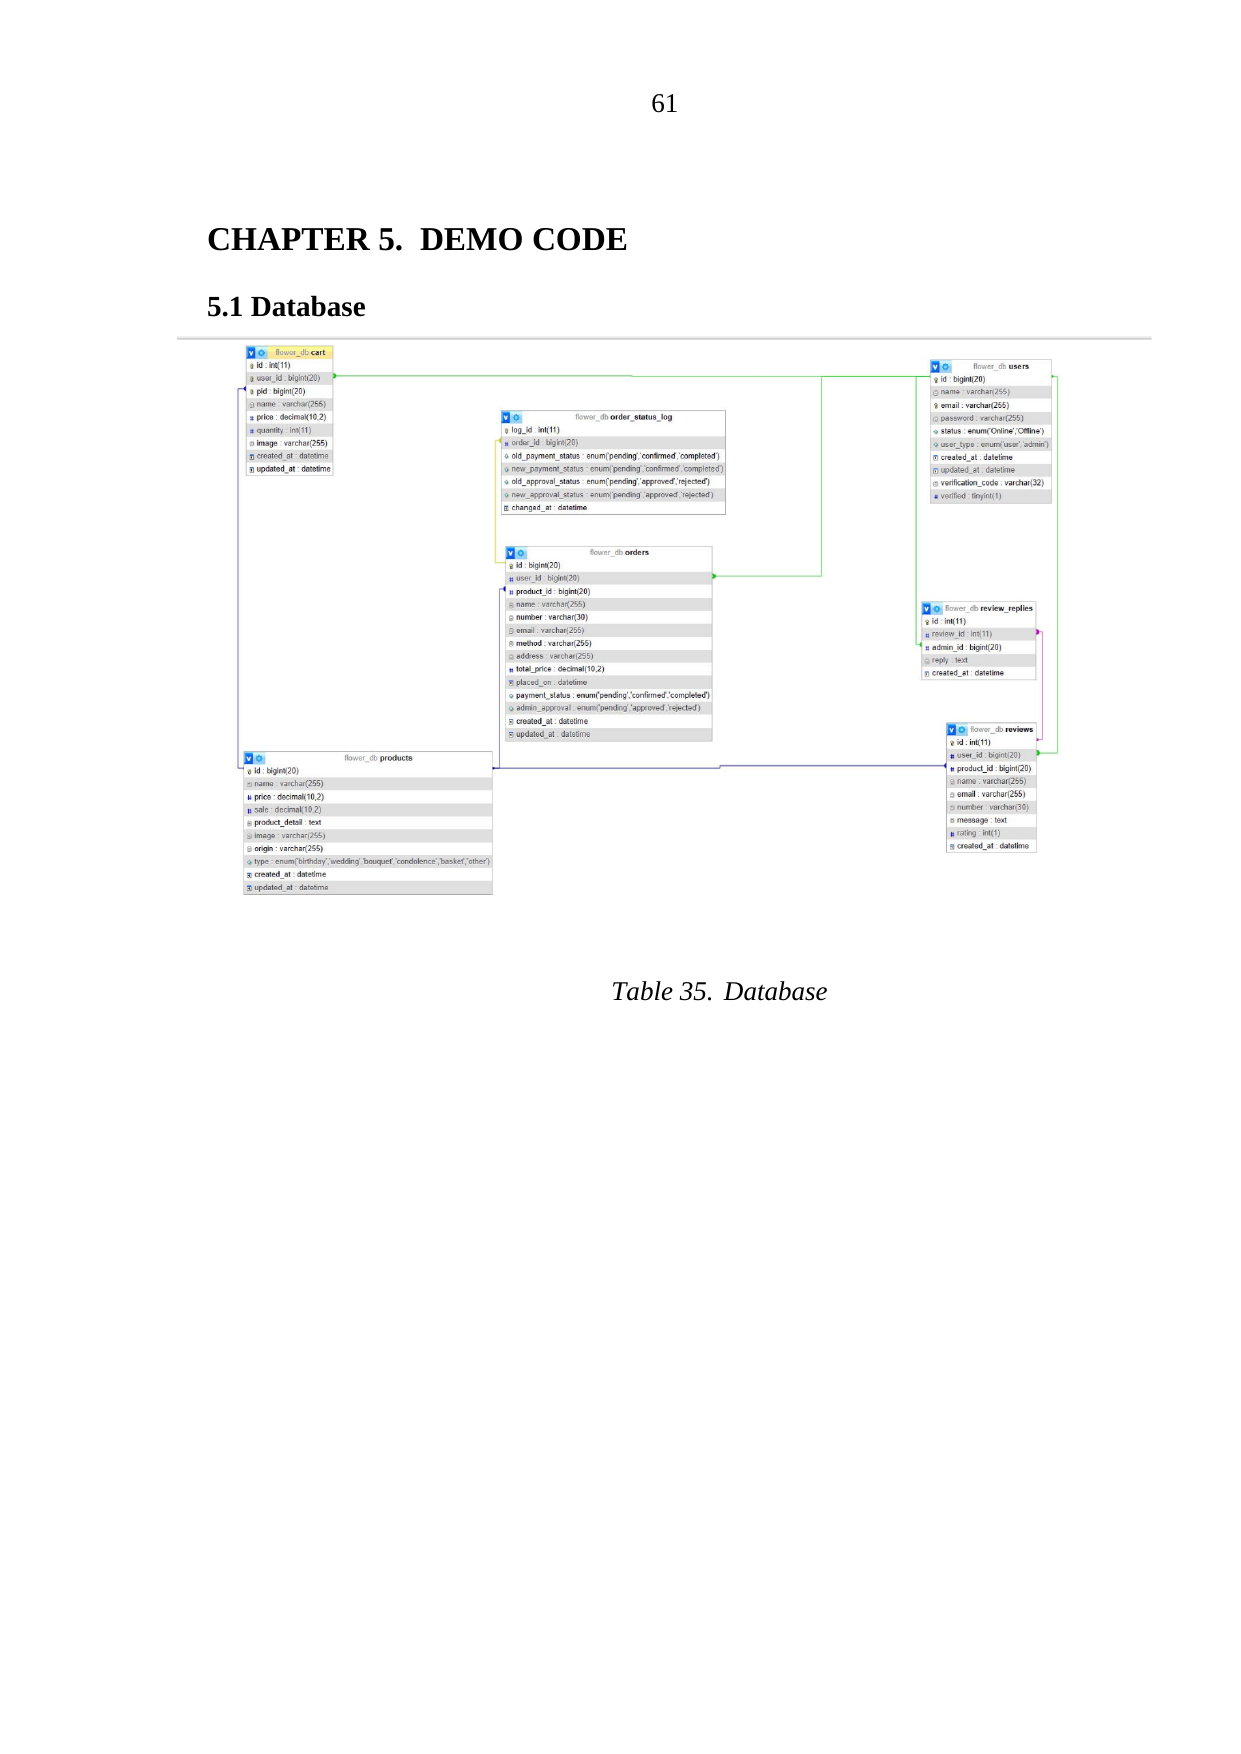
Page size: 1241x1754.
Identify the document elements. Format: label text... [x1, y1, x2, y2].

subtitle DEMO CODE [207, 219, 1122, 258]
picture [177, 336, 1152, 930]
subtitle Database [207, 289, 1122, 323]
text Database [319, 930, 1122, 1006]
